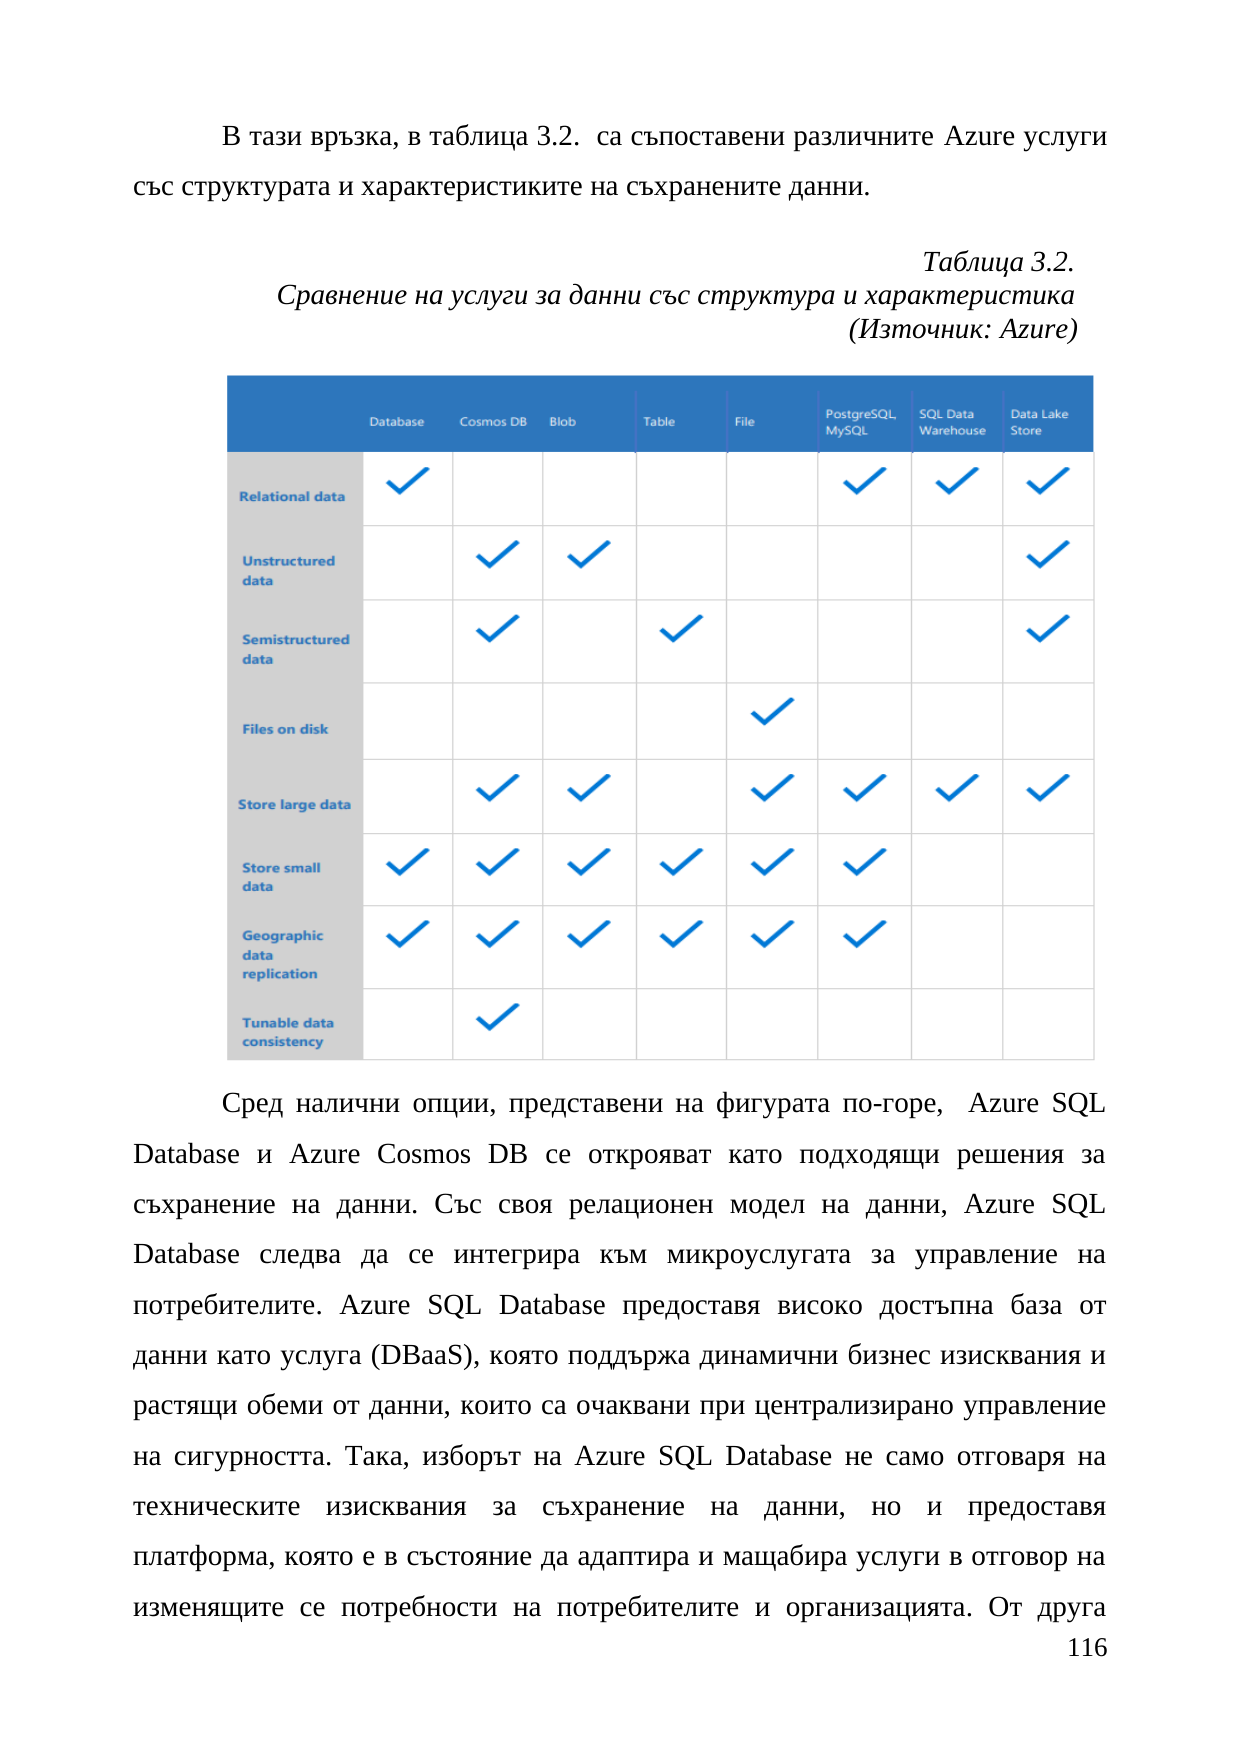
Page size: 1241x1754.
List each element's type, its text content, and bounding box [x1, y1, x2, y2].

text В тази връзка, в таблица 3.2. са съпоставени различните Azure услуги със структурата и характеристиките на съхранените данни. [133, 118, 1107, 202]
picture [221, 369, 1106, 1069]
title Таблица 3.2. Сравнение на услуги за данни със структура и характеристика (Източник: Azure) [192, 244, 1078, 344]
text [133, 1086, 1107, 1622]
